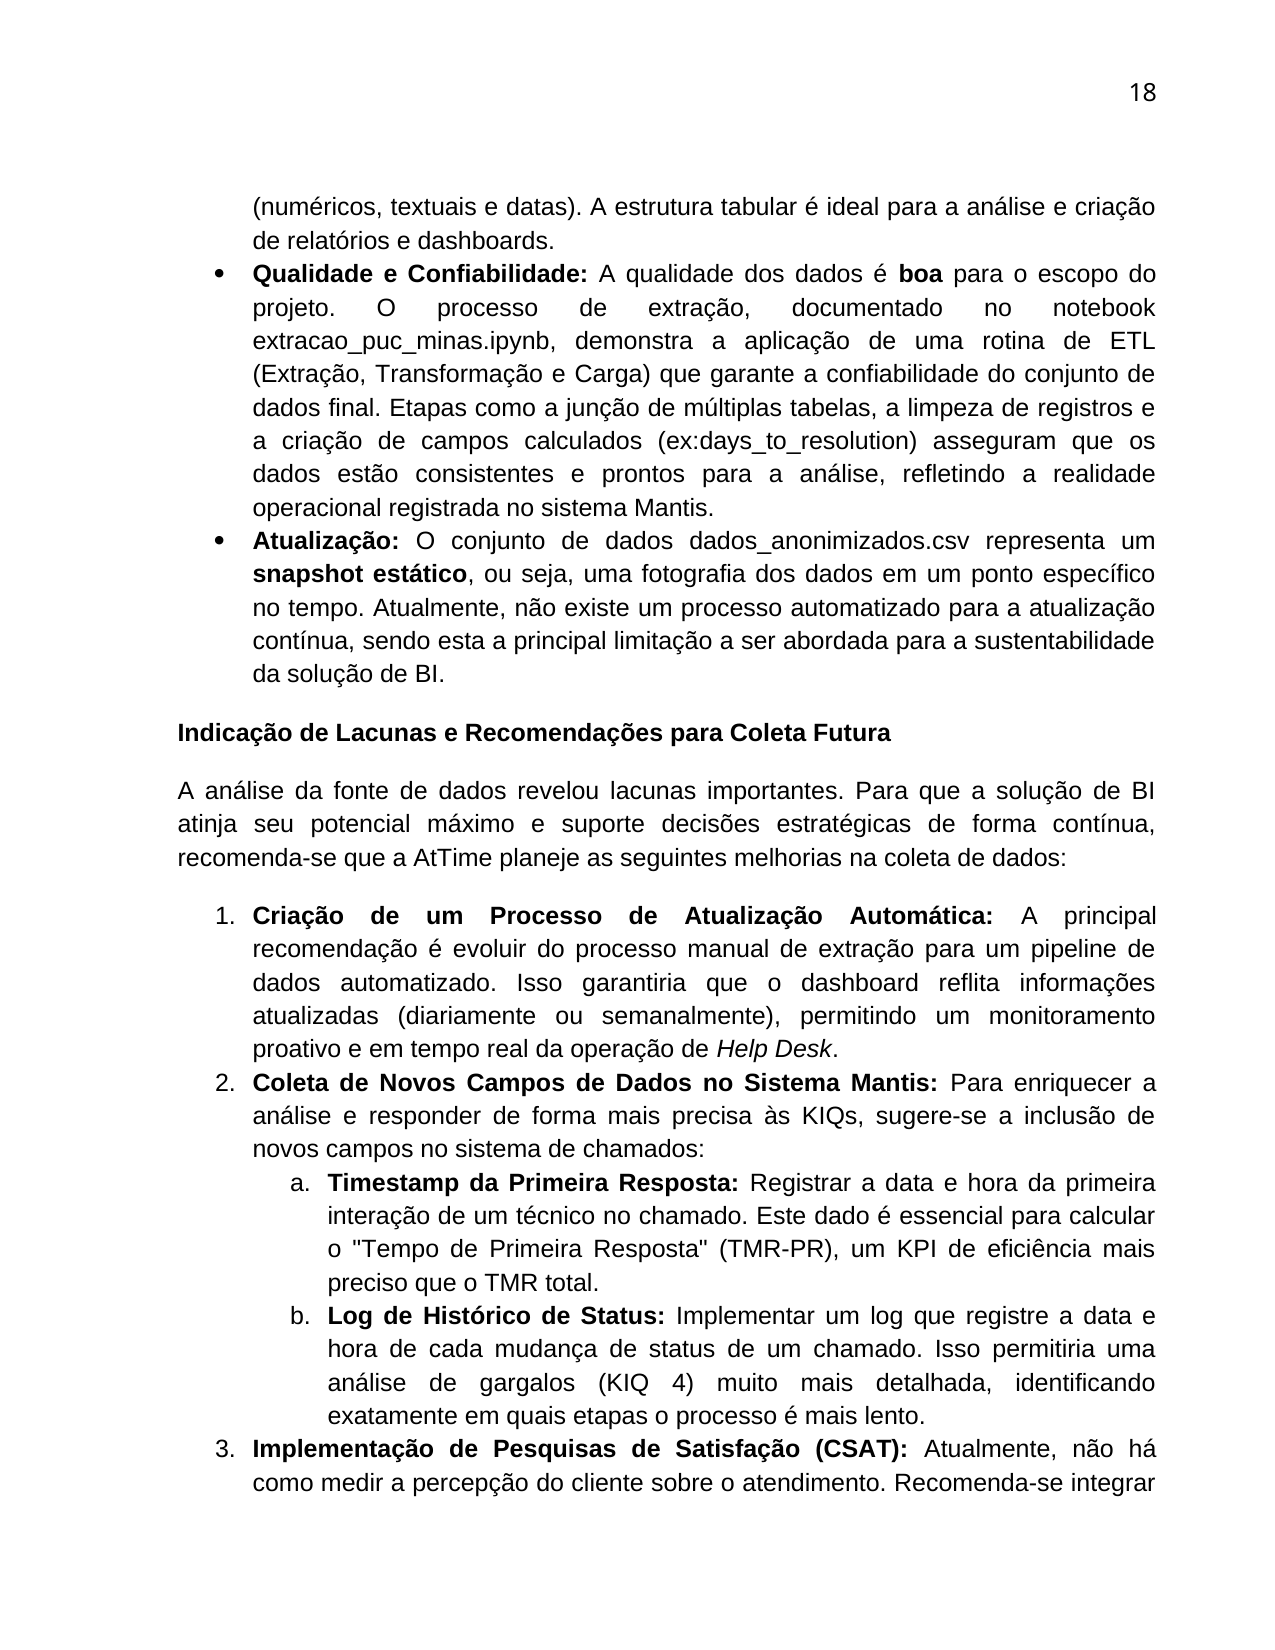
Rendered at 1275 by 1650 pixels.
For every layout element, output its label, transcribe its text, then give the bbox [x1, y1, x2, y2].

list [215, 1434, 1157, 1496]
list Timestamp da Primeira Resposta: Registrar a data e hora da primeira interação de um técnico no chamado. Este dado é essencial para calcular o "Tempo de Primeira Resposta" (TMR-PR), um KPI de eficiência mais preciso que o TMR total. [290, 1168, 1157, 1296]
list Criação de um Processo de Atualização Automática: A principal recomendação é evoluir do processo manual de extração para um pipeline de dados automatizado. Isso garantiria que o dashboard reflita informações atualizadas (diariamente ou semanalmente), permitindo um monitoramento proativo e em tempo real da operação de Help Desk. [215, 901, 1157, 1063]
text A análise da fonte de dados revelou lacunas importantes. Para que a solução de BI atinja seu potencial máximo e suporte decisões estratégicas de forma contínua, recomenda-se que a AtTime planeje as seguintes melhorias na coleta de dados: [177, 776, 1157, 871]
list Qualidade e Confiabilidade: A qualidade dos dados é boa para o escopo do projeto. O processo de extração, documentado no notebook extracao_puc_minas.ipynb, demonstra a aplicação de uma rotina de ETL (Extração, Transformação e Carga) que garante a confiabilidade do conjunto de dados final. Etapas como a junção de múltiplas tabelas, a limpeza de registros e a criação de campos calculados (ex:days_to_resolution) asseguram que os dados estão consistentes e prontos para a análise, refletindo a realidade operacional registrada no sistema Mantis. [215, 259, 1157, 521]
text Indicação de Lacunas e Recomendações para Coleta Futura [177, 718, 1157, 746]
list Coleta de Novos Campos de Dados no Sistema Mantis: Para enriquecer a análise e responder de forma mais precisa às KIQs, sugere-se a inclusão de novos campos no sistema de chamados: [215, 1068, 1157, 1163]
list Atualização: O conjunto de dados dados_anonimizados.csv representa um snapshot estático, ou seja, uma fotografia dos dados em um ponto específico no tempo. Atualmente, não existe um processo automatizado para a atualização contínua, sendo esta a principal limitação a ser abordada para a sustentabilidade da solução de BI. [215, 526, 1157, 688]
list Log de Histórico de Status: Implementar um log que registre a data e hora de cada mudança de status de um chamado. Isso permitiria uma análise de gargalos (KIQ 4) muito mais detalhada, identificando exatamente em quais etapas o processo é mais lento. [290, 1301, 1157, 1430]
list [215, 192, 1157, 254]
